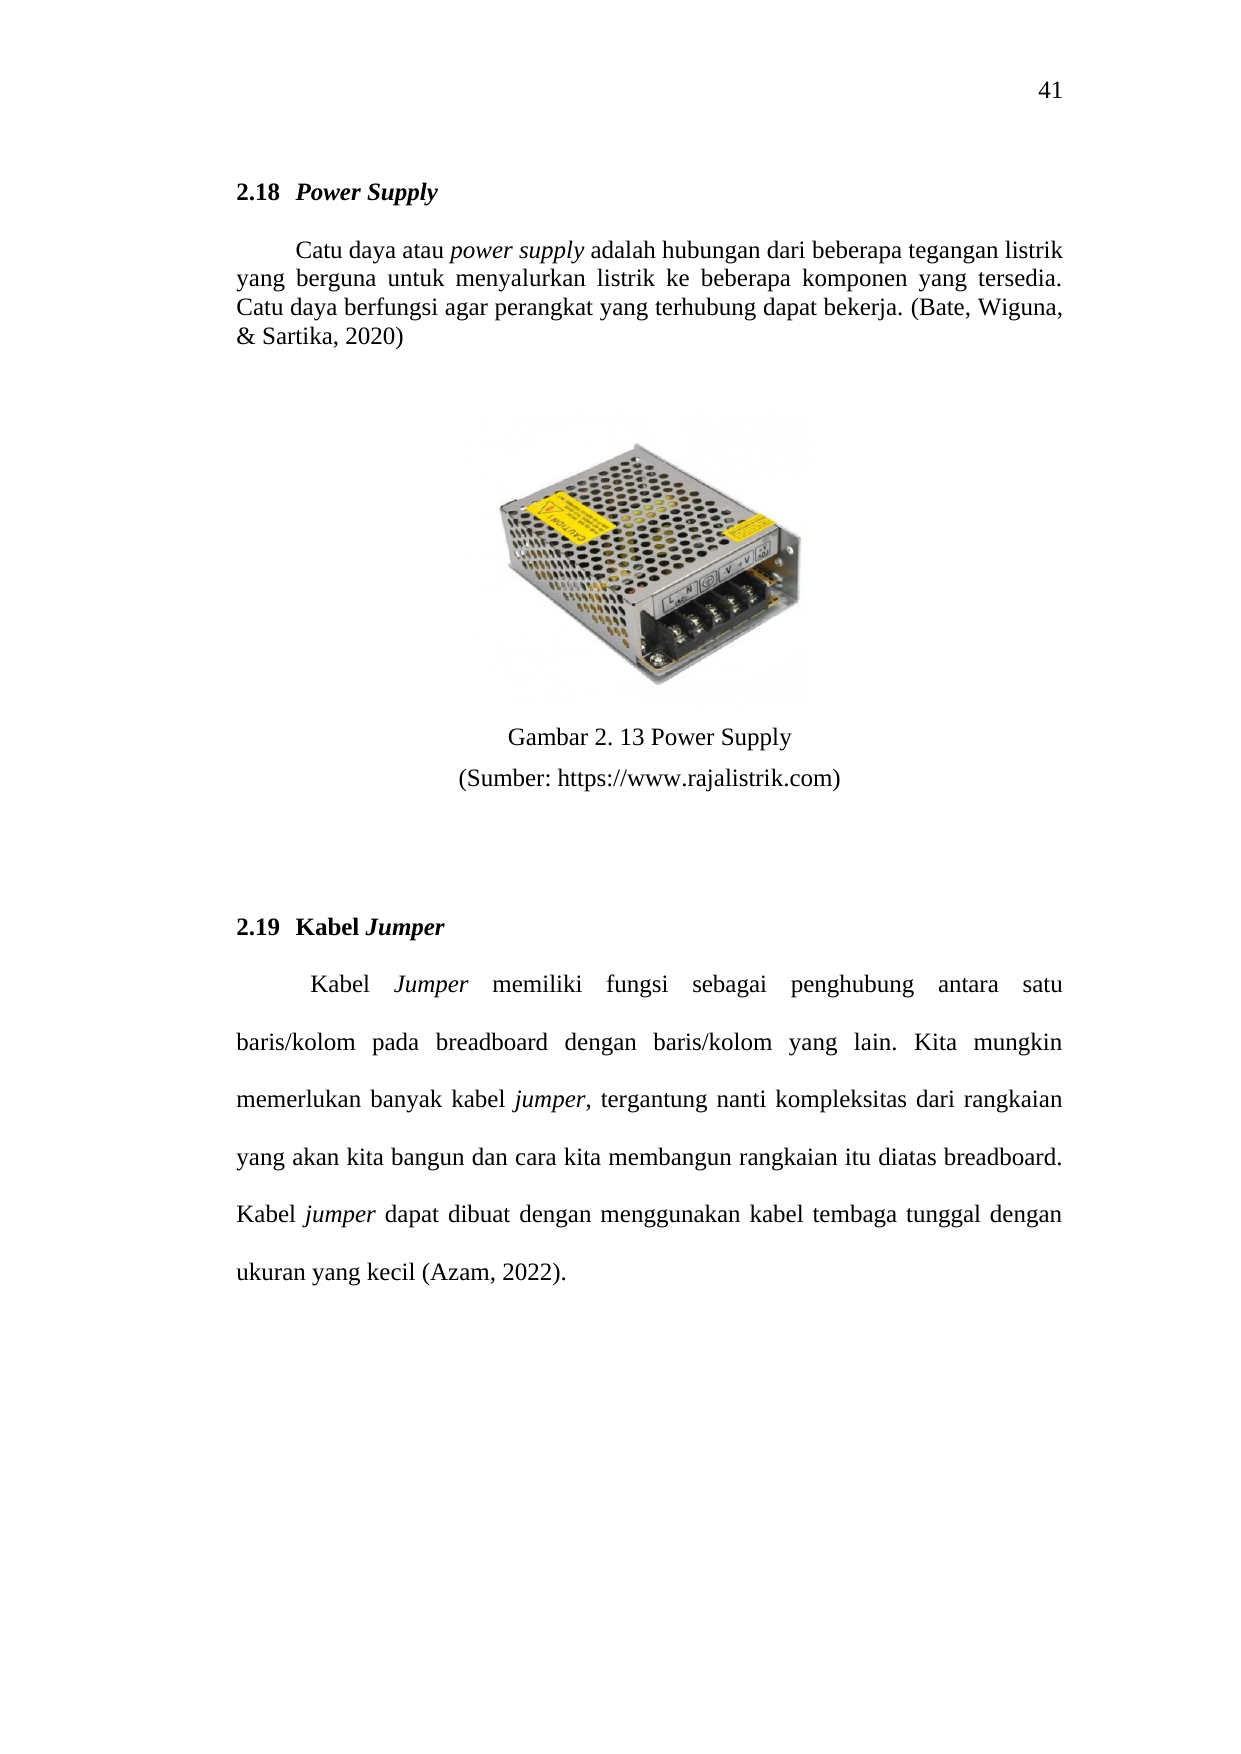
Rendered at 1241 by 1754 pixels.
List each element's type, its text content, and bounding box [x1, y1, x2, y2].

text Kabel Jumper memiliki fungsi sebagai penghubung antara satu baris/kolom pada breadboard dengan baris/kolom yang lain. Kita mungkin memerlukan banyak kabel jumper, tergantung nanti kompleksitas dari rangkaian yang akan kita bangun dan cara kita membangun rangkaian itu diatas breadboard. Kabel jumper dapat dibuat dengan menggunakan kabel tembaga tunggal dengan ukuran yang kecil (Azam, 2022). [236, 969, 1063, 1286]
picture [462, 411, 838, 706]
text Gambar 2. 13 Power Supply [236, 722, 1063, 751]
subtitle Kabel Jumper [236, 912, 1063, 941]
subtitle Power Supply [236, 177, 1063, 206]
text Catu daya atau power supply adalah hubungan dari beberapa tegangan listrik yang berguna untuk menyalurkan listrik ke beberapa komponen yang tersedia. Catu daya berfungsi agar perangkat yang terhubung dapat bekerja. [236, 235, 1063, 350]
text (Sumber: https://www.rajalistrik.com) [236, 763, 1063, 792]
